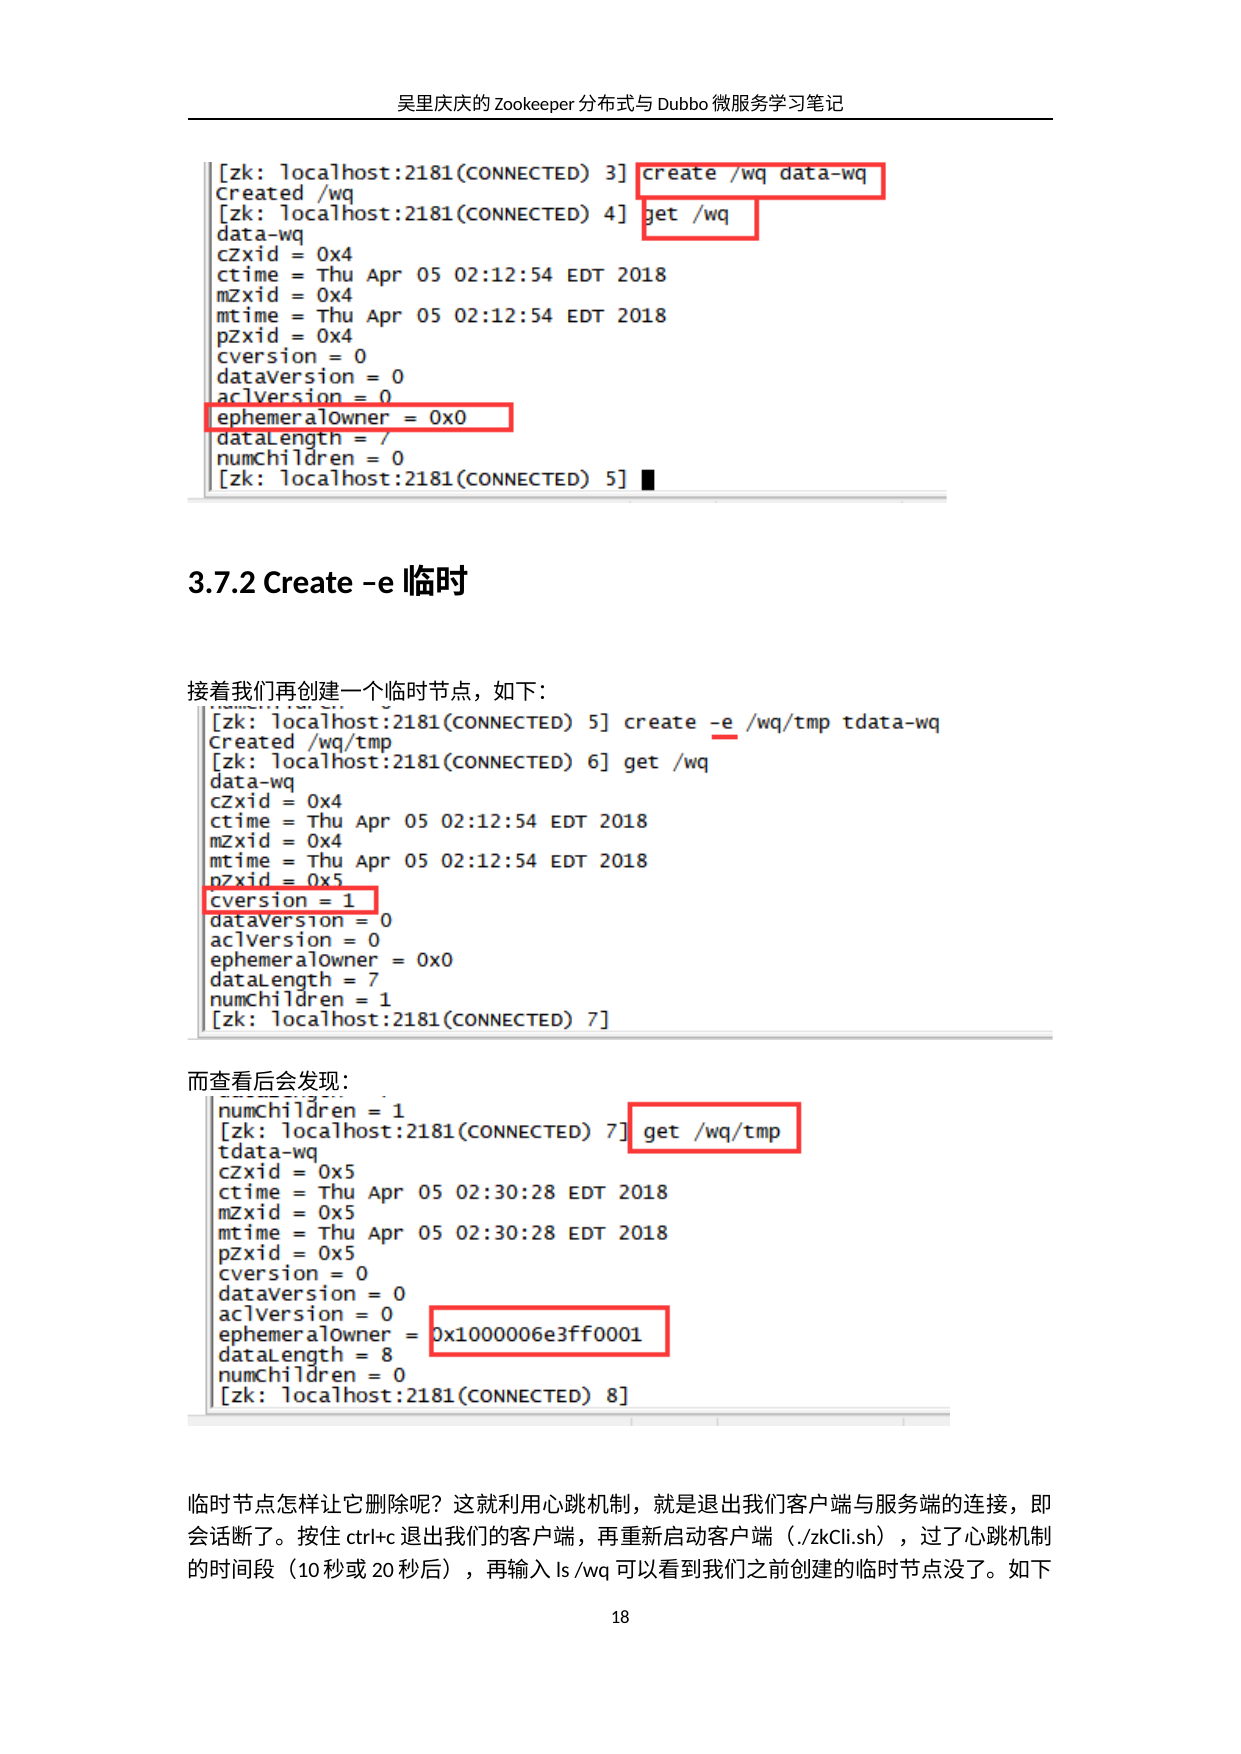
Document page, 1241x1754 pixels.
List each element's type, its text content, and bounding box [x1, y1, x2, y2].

subtitle 3.7.2 Create –e 临时 [187, 547, 1053, 612]
picture [187, 162, 947, 503]
picture [187, 706, 1053, 1040]
text 接着我们再创建一个临时节点，如下： [187, 674, 1053, 706]
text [187, 1486, 1053, 1584]
picture [187, 1096, 950, 1426]
text 而查看后会发现： [187, 1064, 1053, 1096]
